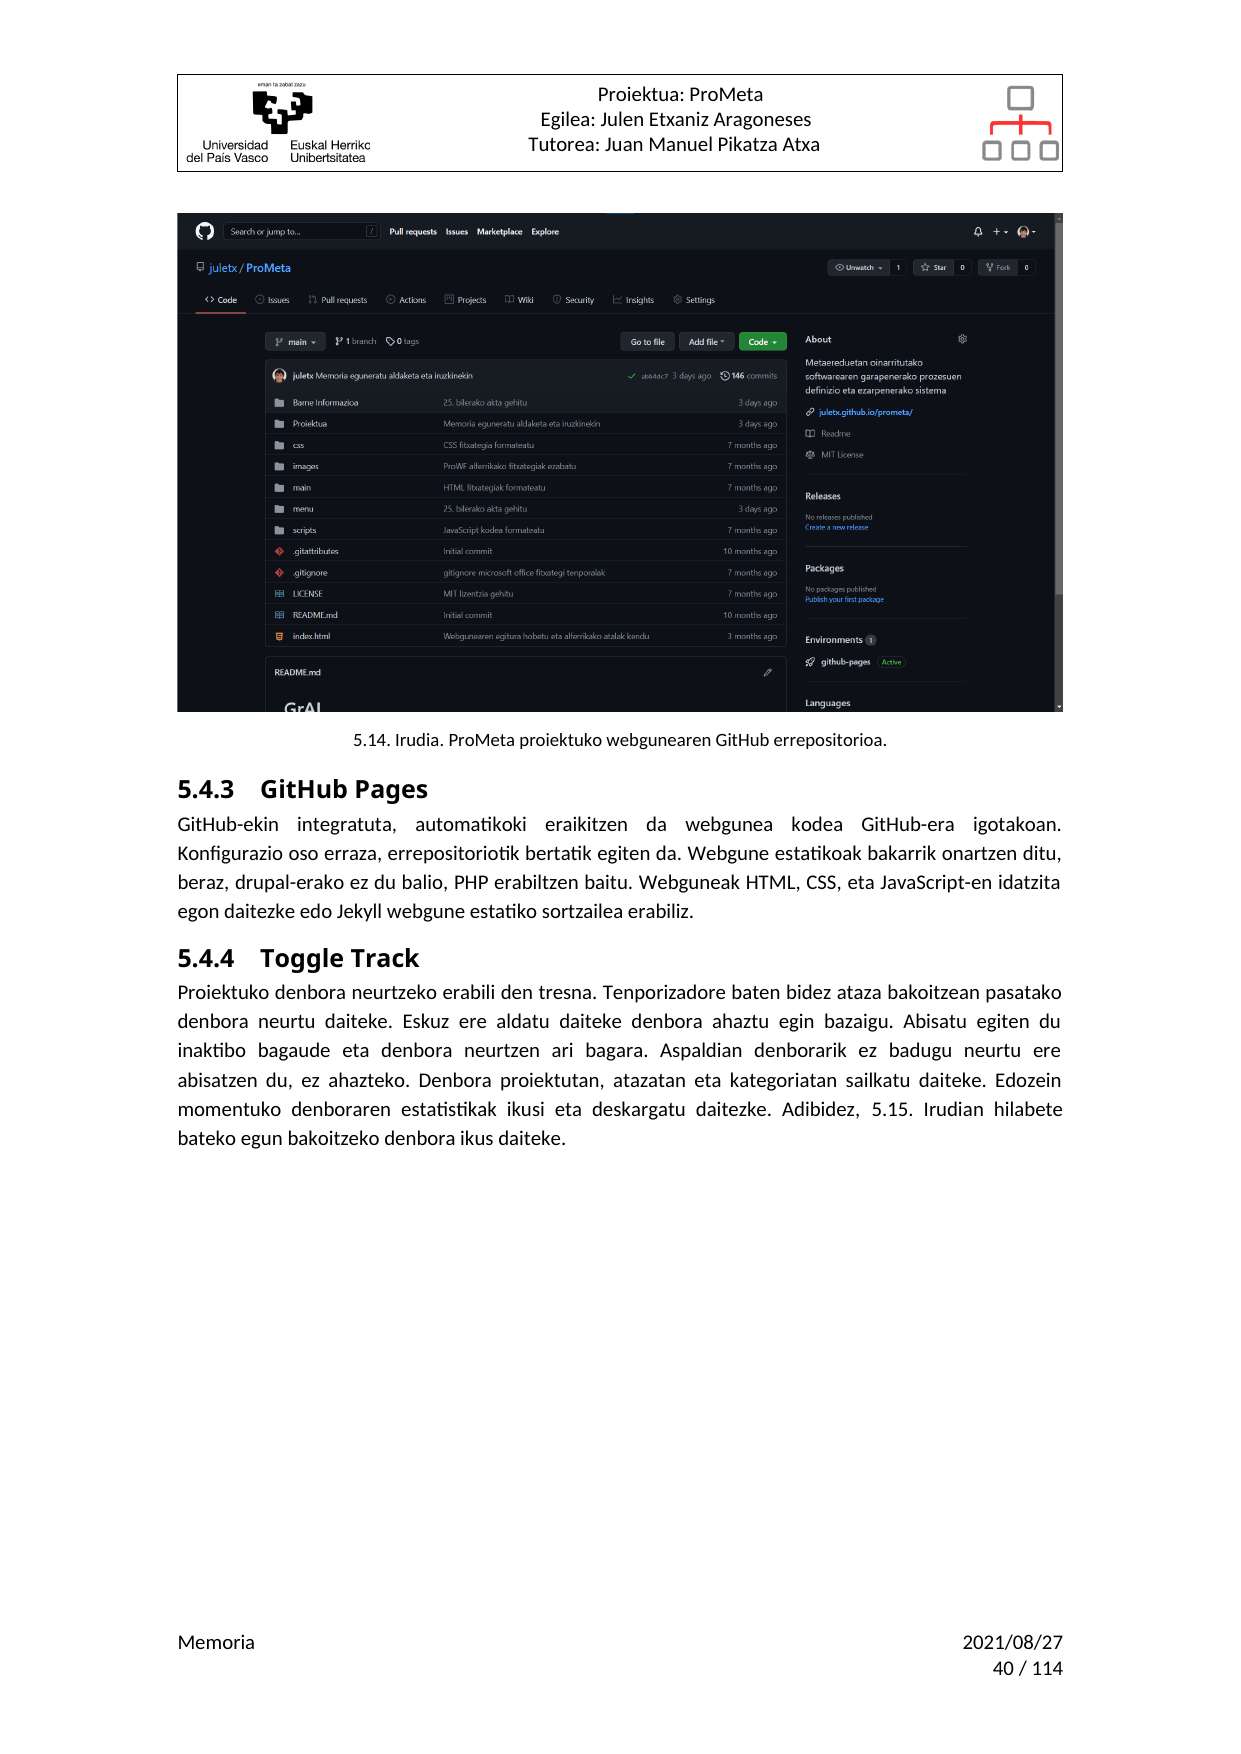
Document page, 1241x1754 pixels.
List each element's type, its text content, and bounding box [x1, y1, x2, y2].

subtitle Toggle Track [177, 940, 1063, 974]
picture [978, 80, 1060, 162]
picture [177, 213, 1063, 712]
picture [182, 81, 370, 162]
text GitHub-ekin integratuta, automatikoki eraikitzen da webgunea kodea GitHub-era igotakoan. Konfigurazio oso erraza, errepositoriotik bertatik egiten da. Webgune estatikoak bakarrik onartzen ditu, beraz, drupal-erako ez du balio, PHP erabiltzen baitu. Webguneak HTML, CSS, eta JavaScript-en idatzita egon daitezke edo Jekyll webgune estatiko sortzailea erabiliz. [177, 811, 1063, 924]
subtitle GitHub Pages [177, 772, 1063, 806]
